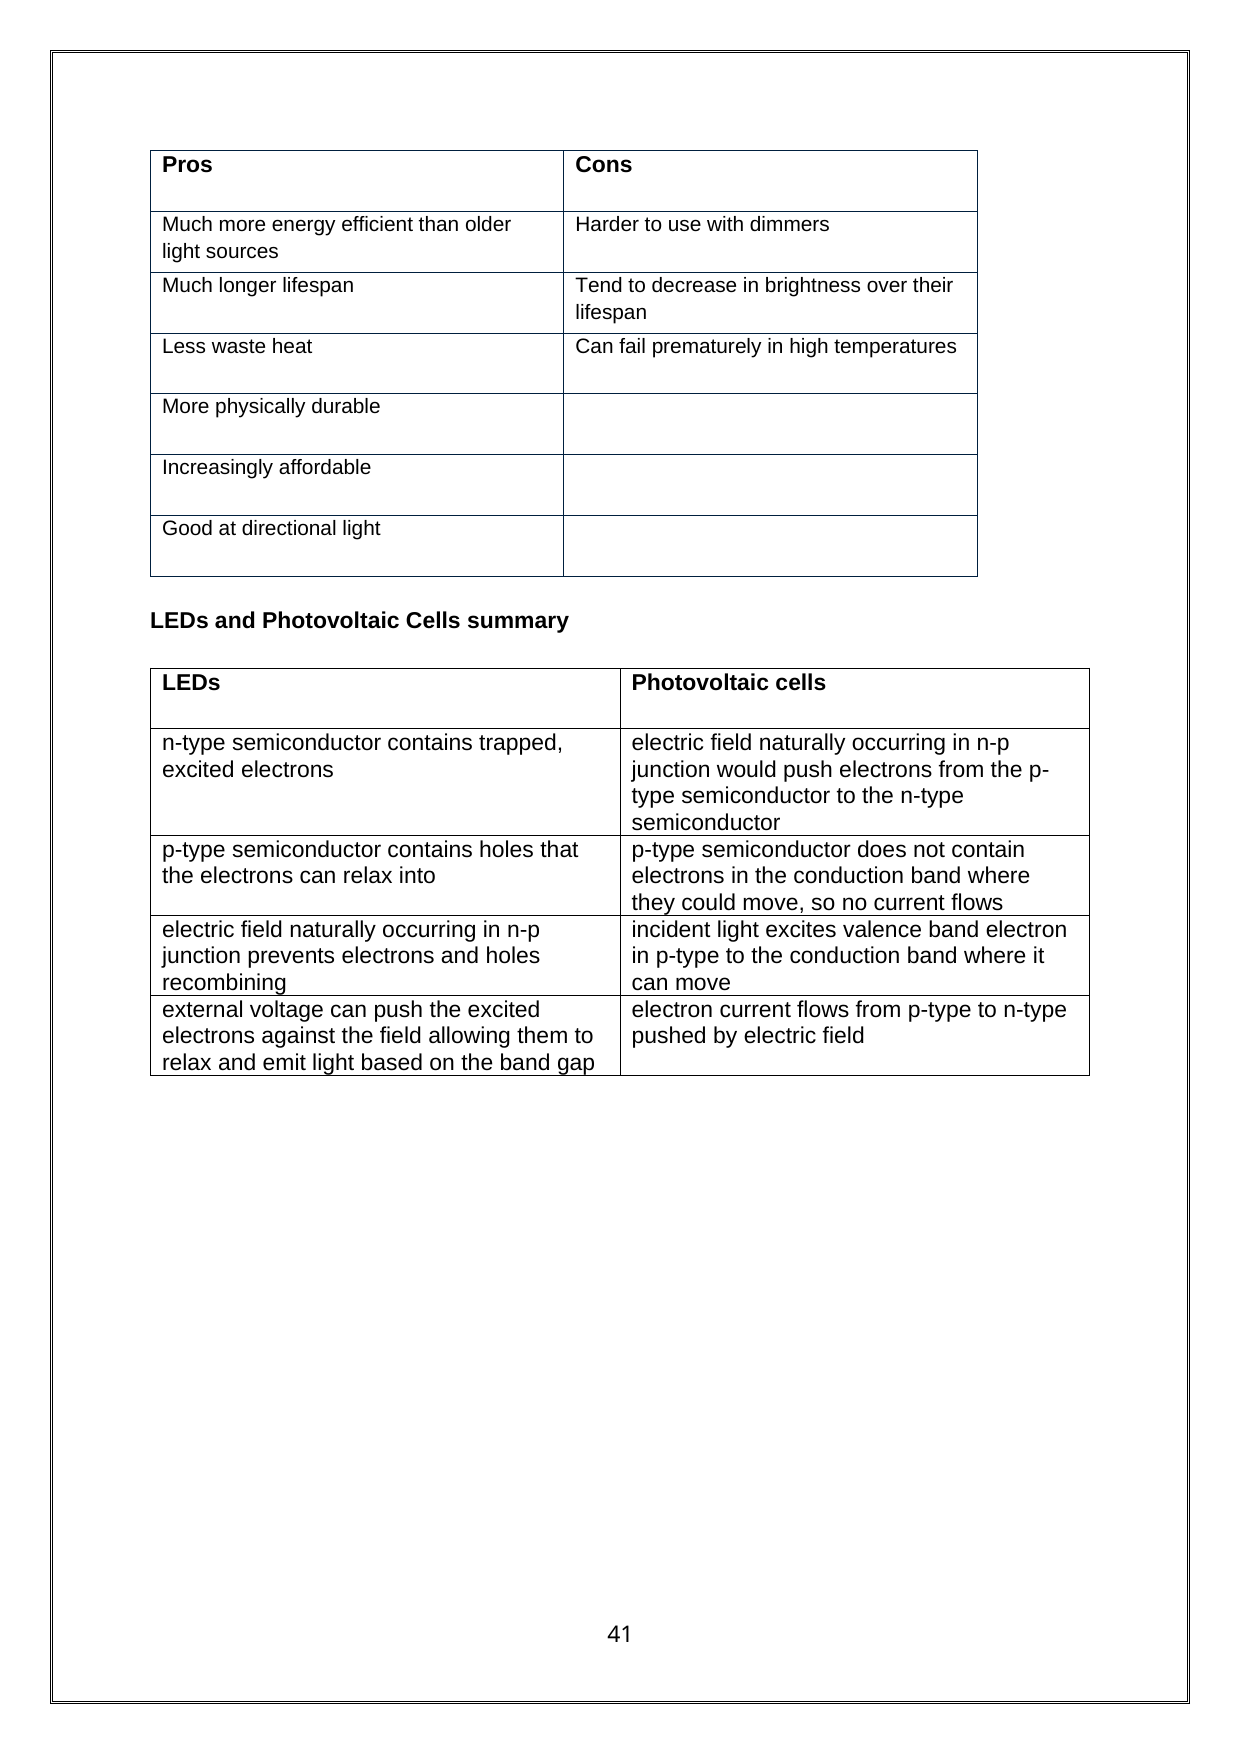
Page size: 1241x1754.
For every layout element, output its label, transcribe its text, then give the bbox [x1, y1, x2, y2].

table_cell p-type semiconductor does not contain electrons in the conduction band where they could move, so no current flows [621, 836, 1089, 915]
table_cell Less waste heat [151, 334, 563, 393]
table_cell [564, 394, 977, 454]
table_cell Tend to decrease in brightness over their lifespan [564, 273, 977, 332]
table_cell More physically durable [151, 394, 563, 454]
table_cell [564, 516, 977, 576]
table_header Cons [564, 151, 977, 211]
table_cell n-type semiconductor contains trapped, excited electrons [151, 729, 620, 835]
table_header Photovoltaic cells [621, 669, 1089, 728]
table_cell [564, 455, 977, 515]
table_cell incident light excites valence band electron in p-type to the conduction band where it can move [621, 916, 1089, 995]
table_cell Increasingly affordable [151, 455, 563, 515]
table_cell Harder to use with dimmers [564, 212, 977, 272]
table_cell Good at directional light [151, 516, 563, 576]
text LEDs and Photovoltaic Cells summary [150, 607, 1090, 633]
table_header LEDs [151, 669, 620, 728]
table_header Pros [151, 151, 563, 211]
table_cell electric field naturally occurring in n-p junction prevents electrons and holes recombining [151, 916, 620, 995]
table_cell Can fail prematurely in high temperatures [564, 334, 977, 393]
table_cell Much more energy efficient than older light sources [151, 212, 563, 272]
table_cell p-type semiconductor contains holes that the electrons can relax into [151, 836, 620, 915]
table_cell electric field naturally occurring in n-p junction would push electrons from the p-type semiconductor to the n-type semiconductor [621, 729, 1089, 835]
table_cell electron current flows from p-type to n-type pushed by electric field [621, 996, 1089, 1075]
table_cell external voltage can push the excited electrons against the field allowing them to relax and emit light based on the band gap [151, 996, 620, 1075]
table_cell Much longer lifespan [151, 273, 563, 332]
